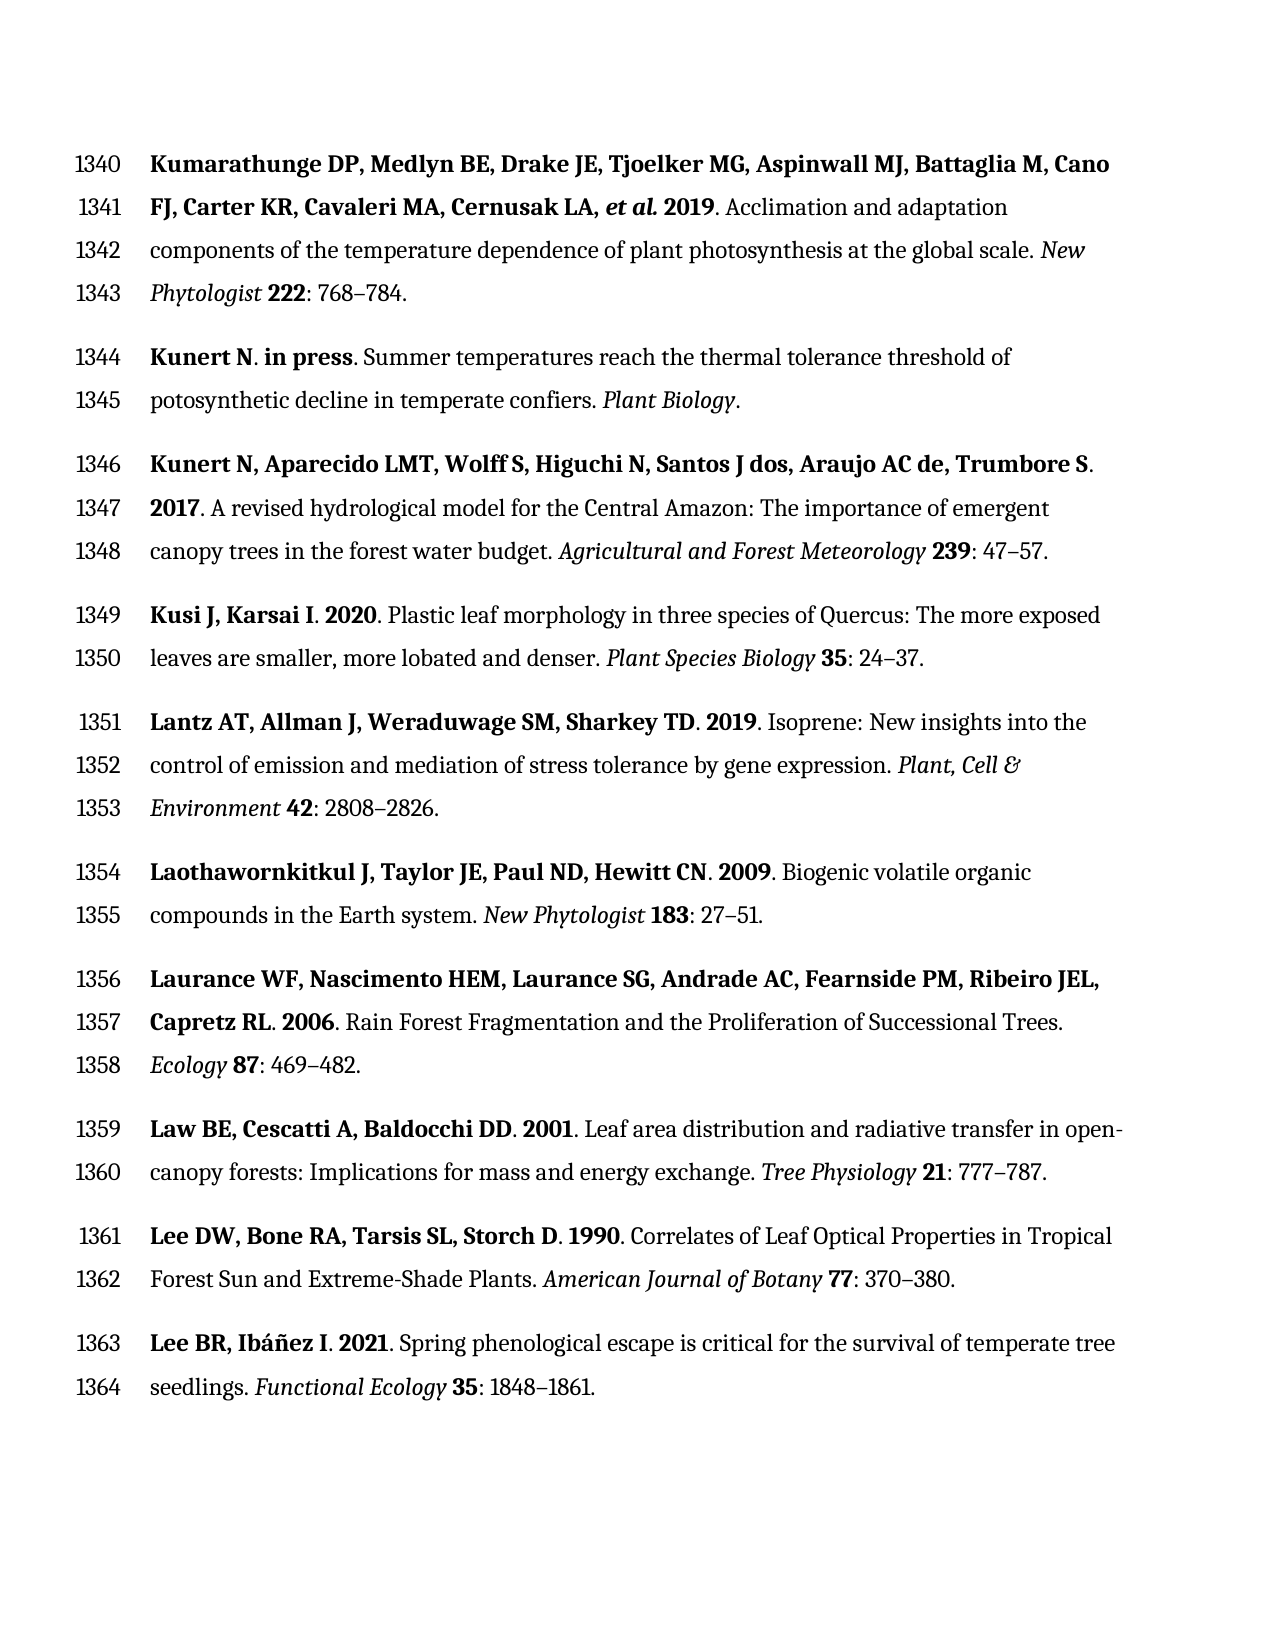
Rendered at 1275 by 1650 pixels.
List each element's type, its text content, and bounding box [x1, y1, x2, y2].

text Kusi J, Karsai I. 2020. Plastic leaf morphology in three species of Quercus: The more exposed leaves are smaller, more lobated and denser. Plant Species Biology 35: 24–37. [150, 601, 1125, 672]
text Lee DW, Bone RA, Tarsis SL, Storch D. 1990. Correlates of Leaf Optical Properties in Tropical Forest Sun and Extreme-Shade Plants. American Journal of Botany 77: 370–380. [150, 1222, 1125, 1294]
text Kunert N, Aparecido LMT, Wolff S, Higuchi N, Santos J dos, Araujo AC de, Trumbore S. 2017. A revised hydrological model for the Central Amazon: The importance of emergent canopy trees in the forest water budget. Agricultural and Forest Meteorology 239: 47–57. [150, 450, 1125, 565]
text Lee BR, Ibáñez I. 2021. Spring phenological escape is critical for the survival of temperate tree seedlings. Functional Ecology 35: 1848–1861. [150, 1329, 1125, 1401]
text Laothawornkitkul J, Taylor JE, Paul ND, Hewitt CN. 2009. Biogenic volatile organic compounds in the Earth system. New Phytologist 183: 27–51. [150, 858, 1125, 930]
text Kumarathunge DP, Medlyn BE, Drake JE, Tjoelker MG, Aspinwall MJ, Battaglia M, Cano FJ, Carter KR, Cavaleri MA, Cernusak LA, et al. 2019. Acclimation and adaptation components of the temperature dependence of plant photosynthesis at the global scale. New Phytologist 222: 768–784. [150, 150, 1125, 308]
text Law BE, Cescatti A, Baldocchi DD. 2001. Leaf area distribution and radiative transfer in open-canopy forests: Implications for mass and energy exchange. Tree Physiology 21: 777–787. [150, 1115, 1125, 1187]
text Lantz AT, Allman J, Weraduwage SM, Sharkey TD. 2019. Isoprene: New insights into the control of emission and mediation of stress tolerance by gene expression. Plant, Cell & Environment 42: 2808–2826. [150, 708, 1125, 823]
text Laurance WF, Nascimento HEM, Laurance SG, Andrade AC, Fearnside PM, Ribeiro JEL, Capretz RL. 2006. Rain Forest Fragmentation and the Proliferation of Successional Trees. Ecology 87: 469–482. [150, 965, 1125, 1080]
text Kunert N. in press. Summer temperatures reach the thermal tolerance threshold of potosynthetic decline in temperate confiers. Plant Biology. [150, 343, 1125, 415]
